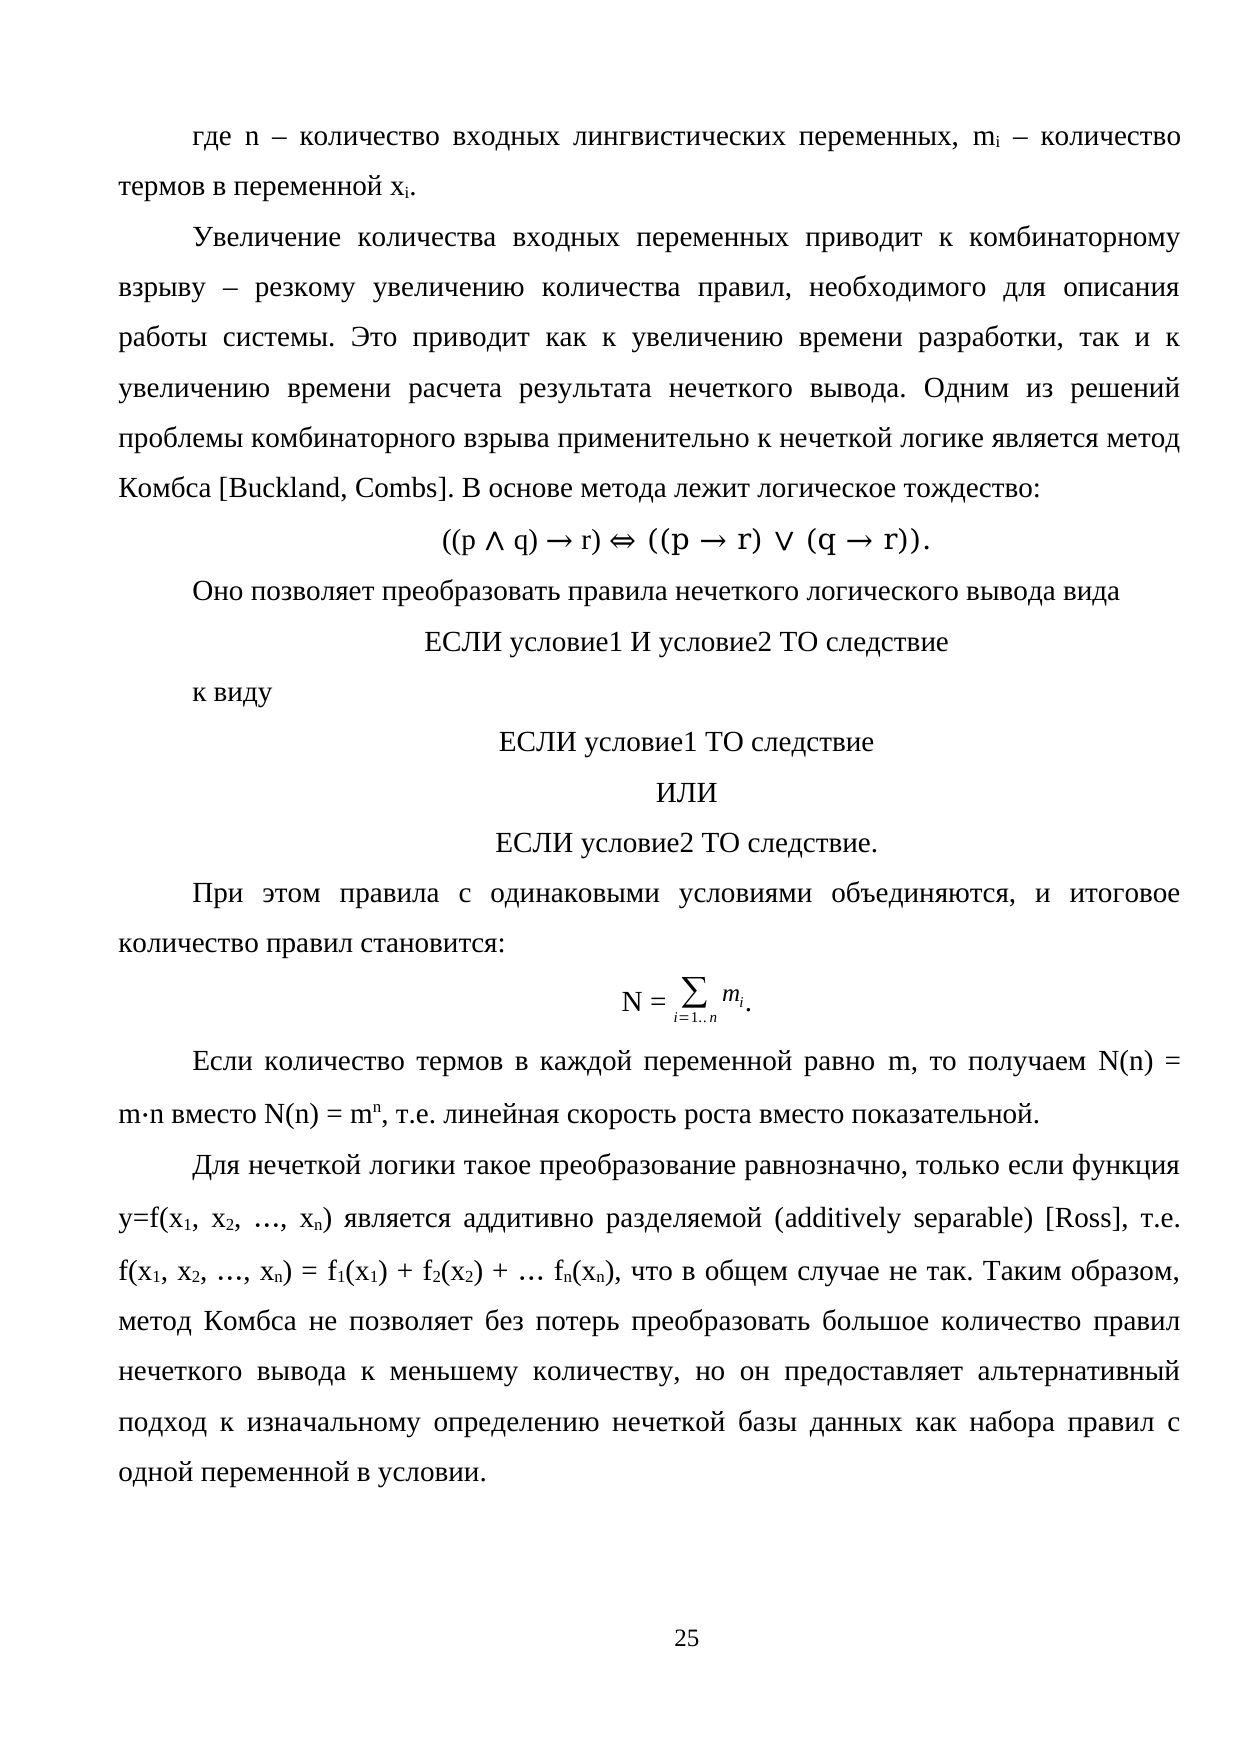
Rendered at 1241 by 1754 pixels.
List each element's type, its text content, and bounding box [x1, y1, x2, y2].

text Увеличение количества входных переменных приводит к комбинаторному взрыву – резкому увеличению количества правил, необходимого для описания работы системы. Это приводит как к увеличению времени разработки, так и к увеличению времени расчета результата нечеткого вывода. Одним из решений проблемы комбинаторного взрыва применительно к нечеткой логике является метод Комбса [Buckland, Combs]. В основе метода лежит логическое тождество: [118, 219, 1181, 504]
text При этом правила с одинаковыми условиями объединяются, и итоговое количество правил становится: [118, 875, 1181, 959]
text ЕСЛИ условие1 ТО следствие [118, 724, 1181, 758]
text ИЛИ [118, 775, 1181, 808]
text где n – количество входных лингвистических переменных, mi – количество термов в переменной xi. [118, 118, 1181, 202]
text N = . [118, 976, 1181, 1027]
text Для нечеткой логики такое преобразование равнозначно, только если функция y=f(x1, x2, …, xn) является аддитивно разделяемой (additively separable) [Ross], т.е. f(x1, x2, …, xn) = f1(x1) + f2(x2) + … fn(xn), что в общем случае не так. Таким образом, метод Комбса не позволяет без потерь преобразовать большое количество правил нечеткого вывода к меньшему количеству, но он предоставляет альтернативный подход к изначальному определению нечеткой базы данных как набора правил с одной переменной в условии. [118, 1147, 1181, 1488]
text Если количество термов в каждой переменной равно m, то получаем N(n) = m⋅n вместо N(n) = mn, т.е. линейная скорость роста вместо показательной. [118, 1043, 1181, 1130]
text ЕСЛИ условие2 ТО следствие. [118, 825, 1181, 858]
text ЕСЛИ условие1 И условие2 ТО следствие [118, 624, 1181, 657]
text Оно позволяет преобразовать правила нечеткого логического вывода вида [118, 573, 1181, 607]
text ((p ∧ q) → r) ⇔ ((p → r) ∨ (q → r)). [118, 521, 1181, 556]
text к виду [118, 674, 1181, 708]
